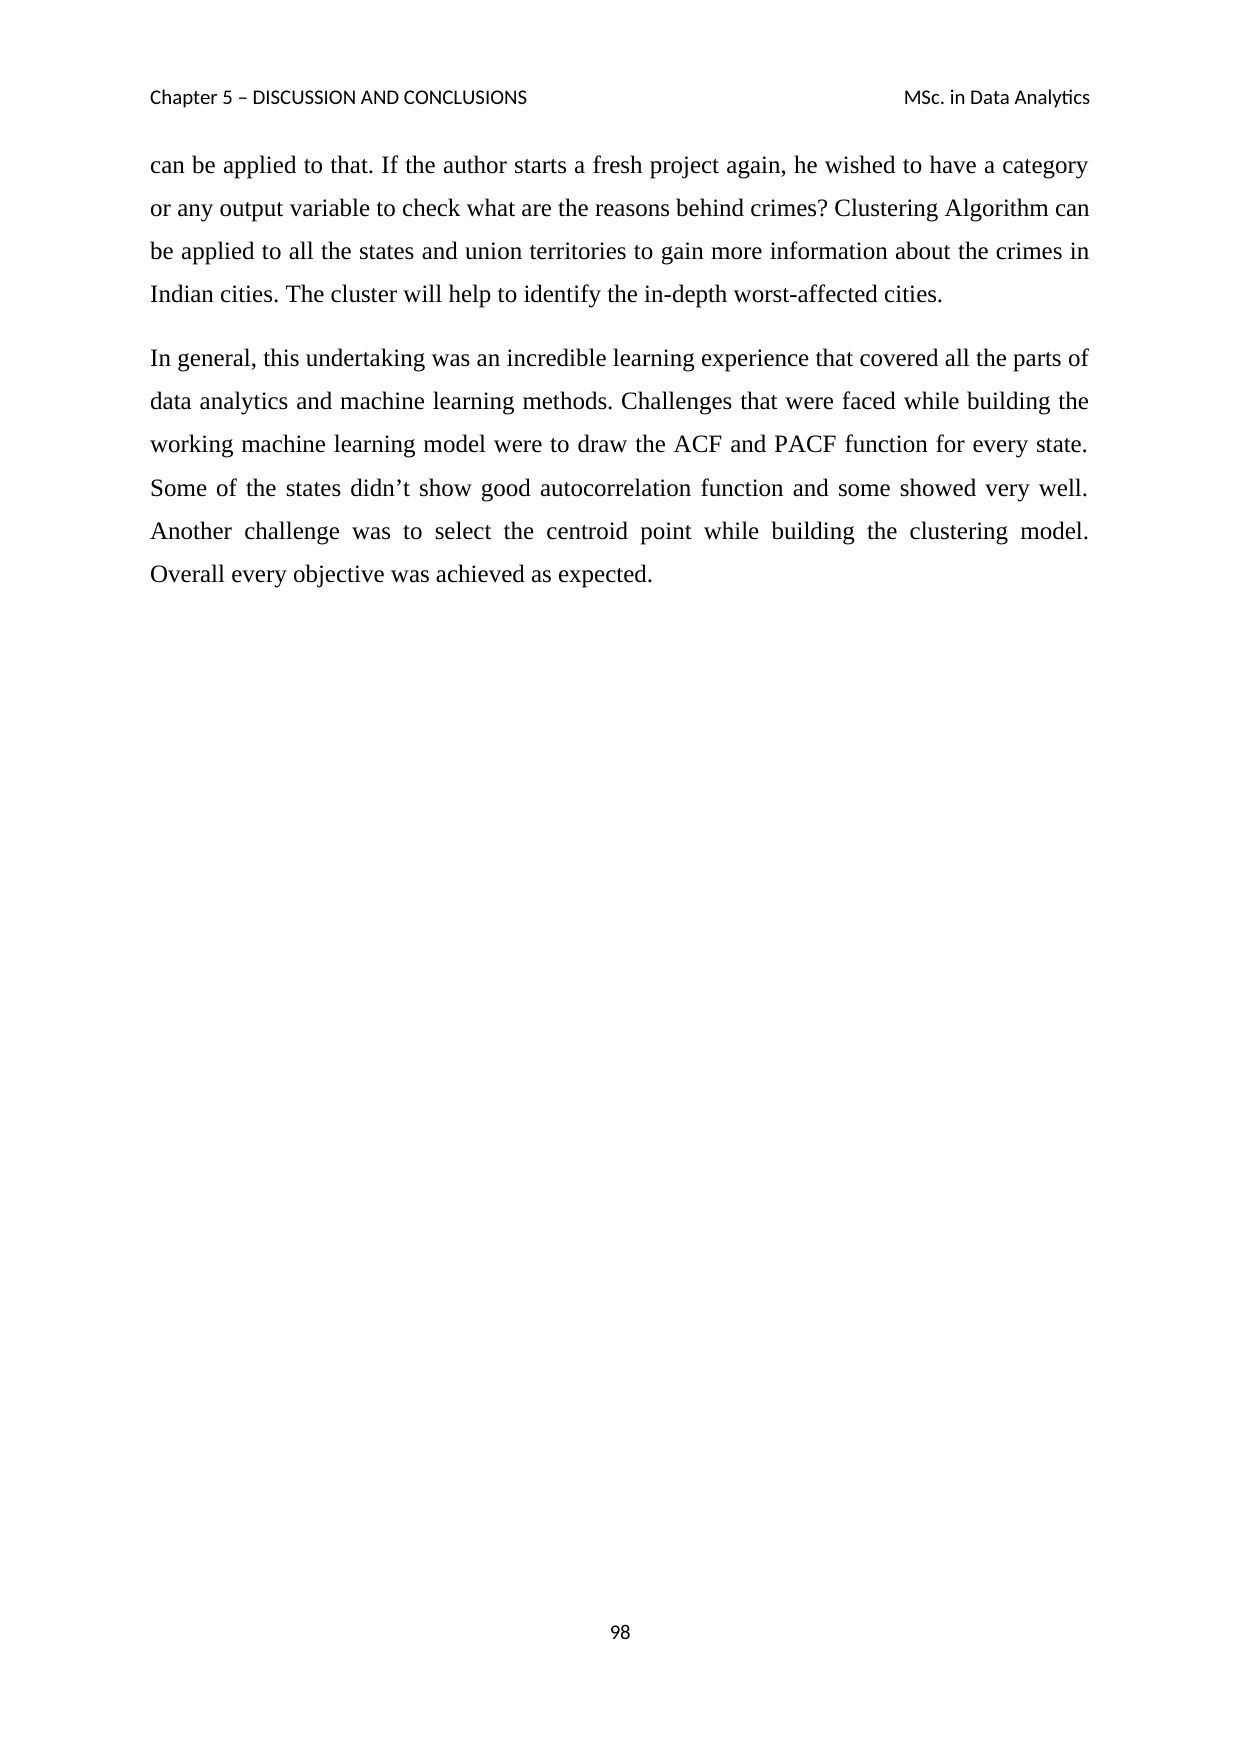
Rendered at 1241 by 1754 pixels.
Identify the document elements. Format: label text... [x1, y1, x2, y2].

text In general, this undertaking was an incredible learning experience that covered all the parts of data analytics and machine learning methods. Challenges that were faced while building the working machine learning model were to draw the ACF and PACF function for every state. Some of the states didn’t show good autocorrelation function and some showed very well. Another challenge was to select the centroid point while building the clustering model. Overall every objective was achieved as expected. [150, 343, 1090, 588]
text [150, 150, 1090, 308]
